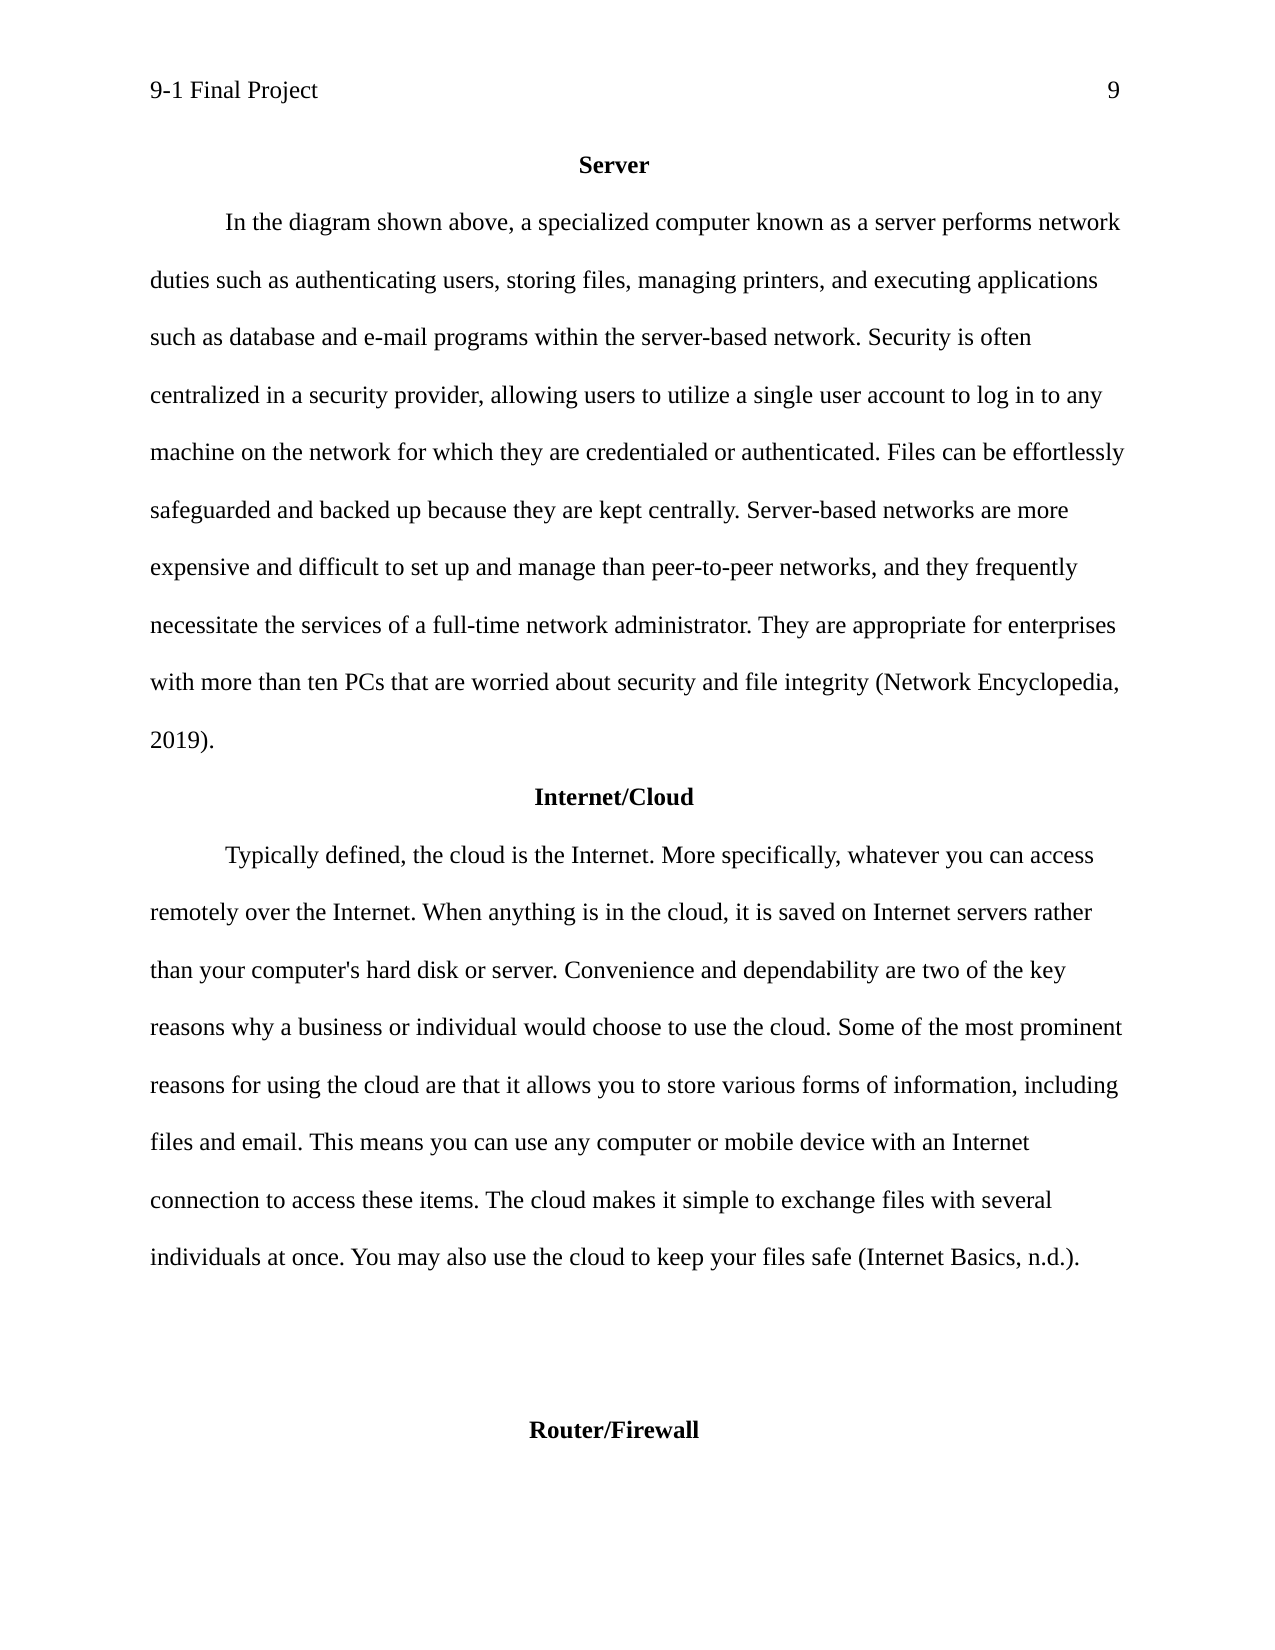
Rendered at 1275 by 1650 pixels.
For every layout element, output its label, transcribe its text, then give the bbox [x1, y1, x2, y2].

text Typically defined, the cloud is the Internet. More specifically, whatever you can access remotely over the Internet. When anything is in the cloud, it is saved on Internet servers rather than your computer's hard disk or server. Convenience and dependability are two of the key reasons why a business or individual would choose to use the cloud. Some of the most prominent reasons for using the cloud are that it allows you to store various forms of information, including files and email. This means you can use any computer or mobile device with an Internet connection to access these items. The cloud makes it simple to exchange files with several individuals at once. You may also use the cloud to keep your files safe (Internet Basics, n.d.). [103, 840, 1125, 1271]
text Server [103, 150, 1125, 179]
text Router/Firewall [103, 1415, 1125, 1444]
text In the diagram shown above, a specialized computer known as a server performs network duties such as authenticating users, storing files, managing printers, and executing applications such as database and e-mail programs within the server-based network. Security is often centralized in a security provider, allowing users to utilize a single user account to log in to any machine on the network for which they are credentialed or authenticated. Files can be effortlessly safeguarded and backed up because they are kept centrally. Server-based networks are more expensive and difficult to set up and manage than peer-to-peer networks, and they frequently necessitate the services of a full-time network administrator. They are appropriate for enterprises with more than ten PCs that are worried about security and file integrity (Network Encyclopedia, 2019). [103, 207, 1125, 754]
text Internet/Cloud [103, 782, 1125, 811]
